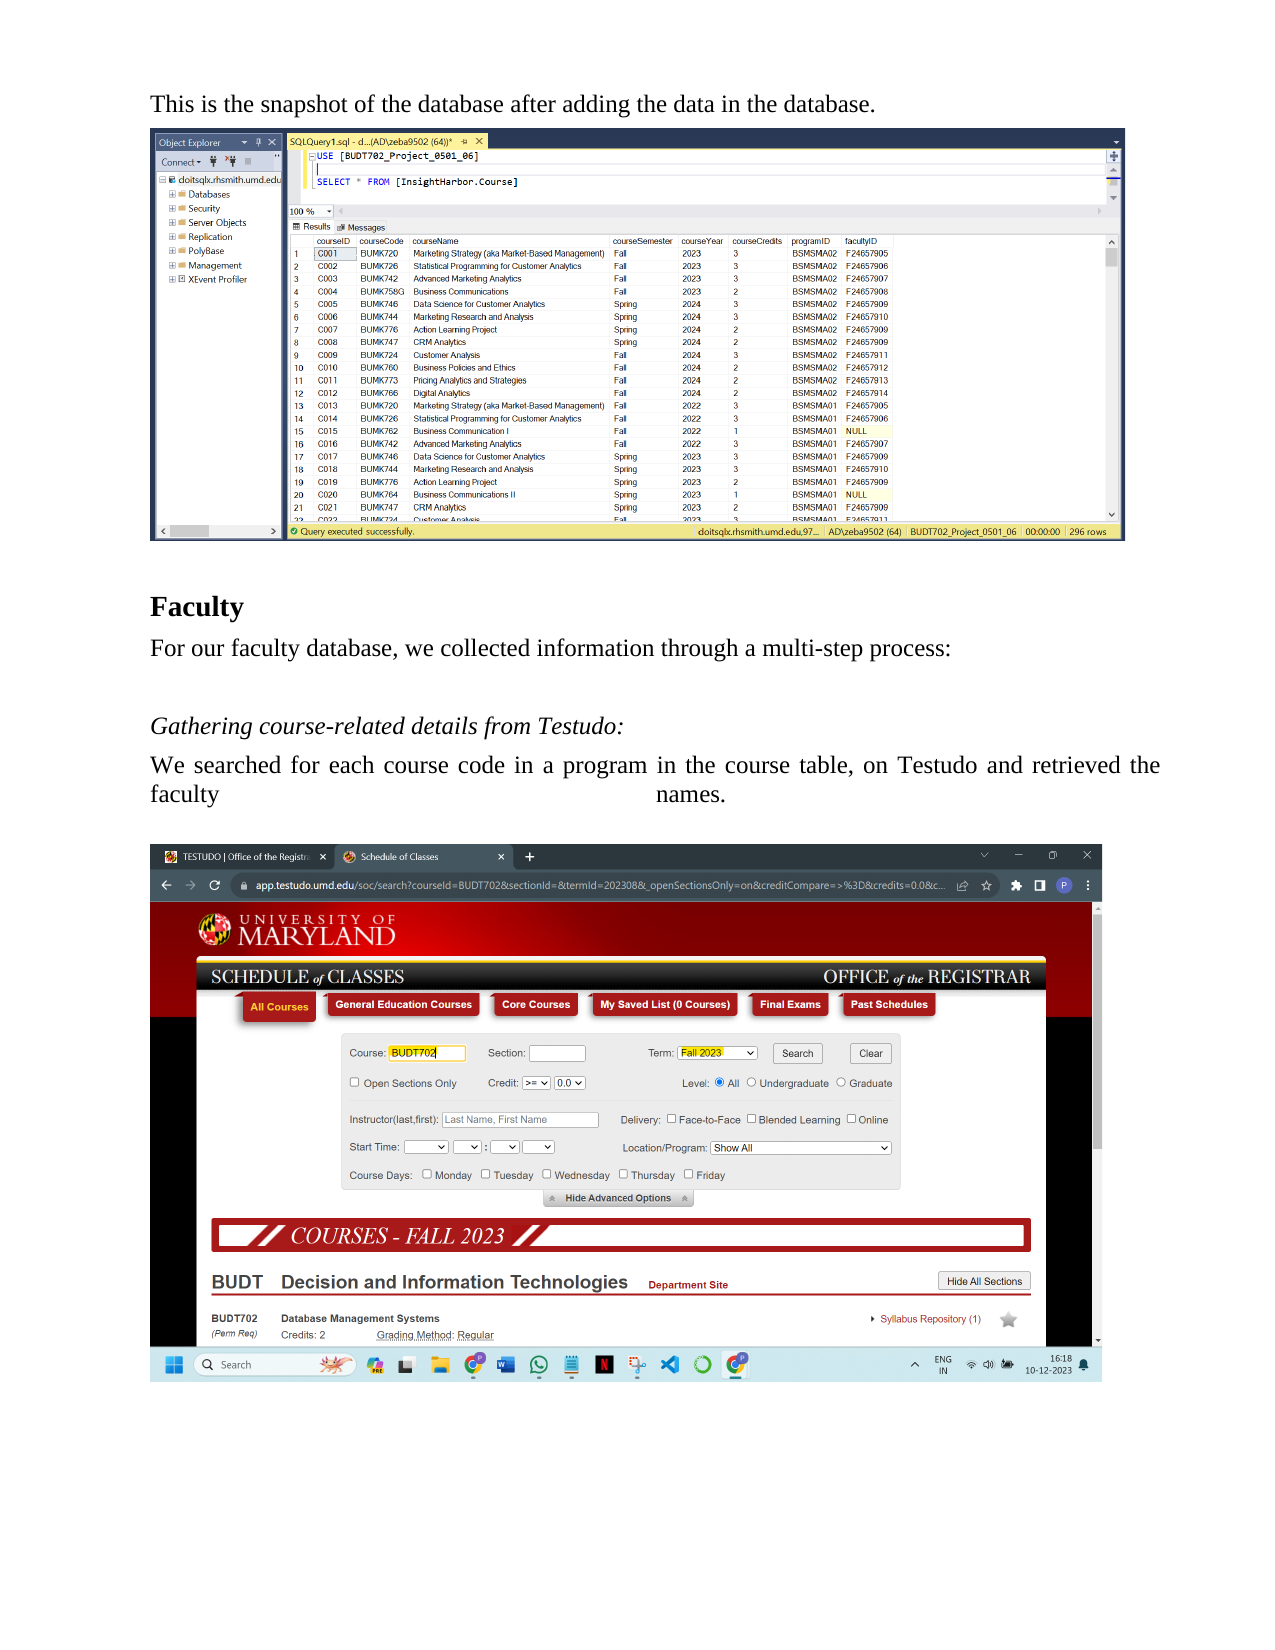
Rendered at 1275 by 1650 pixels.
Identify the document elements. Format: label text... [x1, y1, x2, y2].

text This is the snapshot of the database after adding the data in the database. [150, 89, 1163, 118]
picture [150, 128, 1125, 541]
text We searched for each course code in a program in the course table, on Testudo and retrieved the faculty names. [150, 750, 1163, 834]
text Faculty [150, 589, 1163, 622]
picture [150, 844, 1103, 1382]
text Gathering course-related details from Testudo: [150, 711, 1163, 740]
text For our faculty database, we collected information through a multi-step process: [150, 633, 1163, 661]
